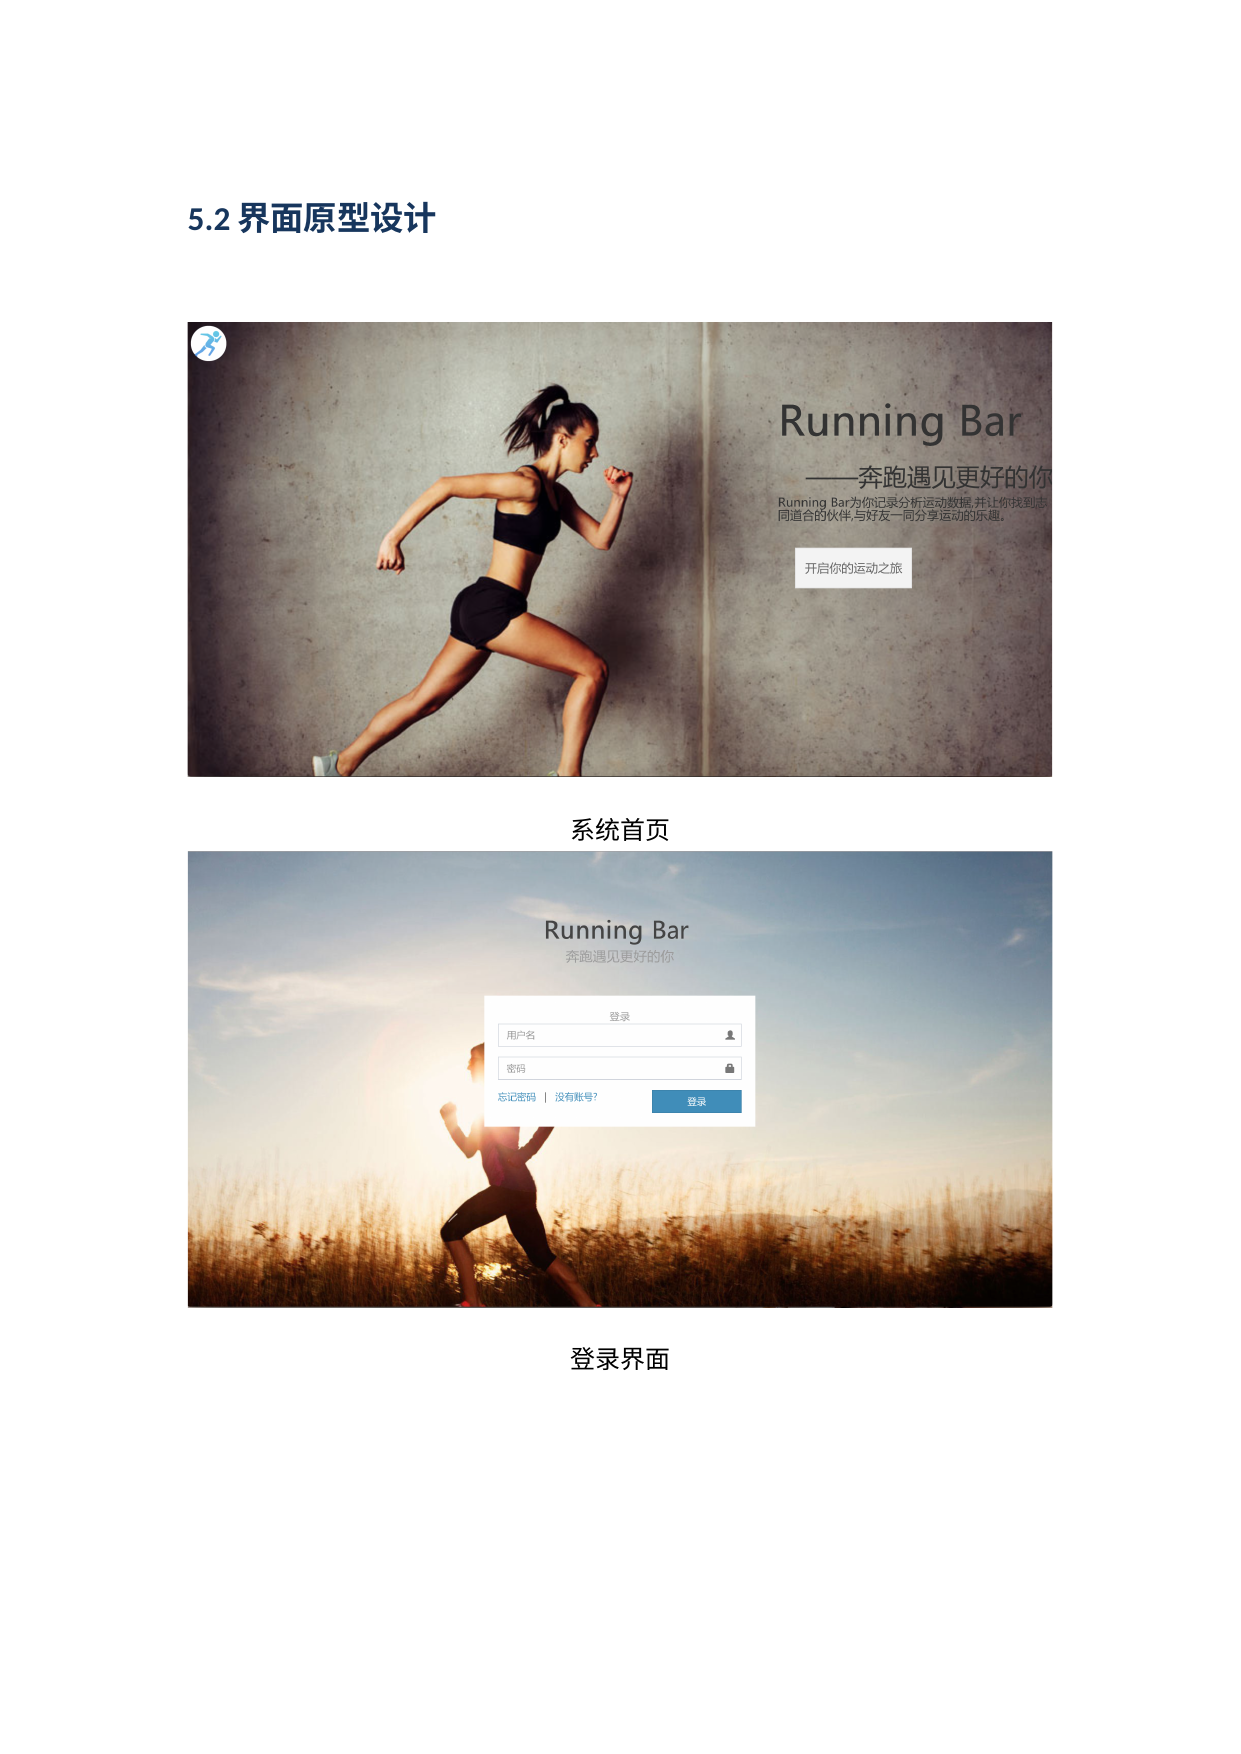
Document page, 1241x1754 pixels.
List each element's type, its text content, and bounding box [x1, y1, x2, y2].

picture [187, 322, 1053, 777]
text 系统首页 [187, 807, 1053, 851]
text 登录界面 [187, 1336, 1053, 1380]
subtitle 5.2界面原型设计 [187, 172, 1053, 260]
picture [187, 851, 1053, 1308]
